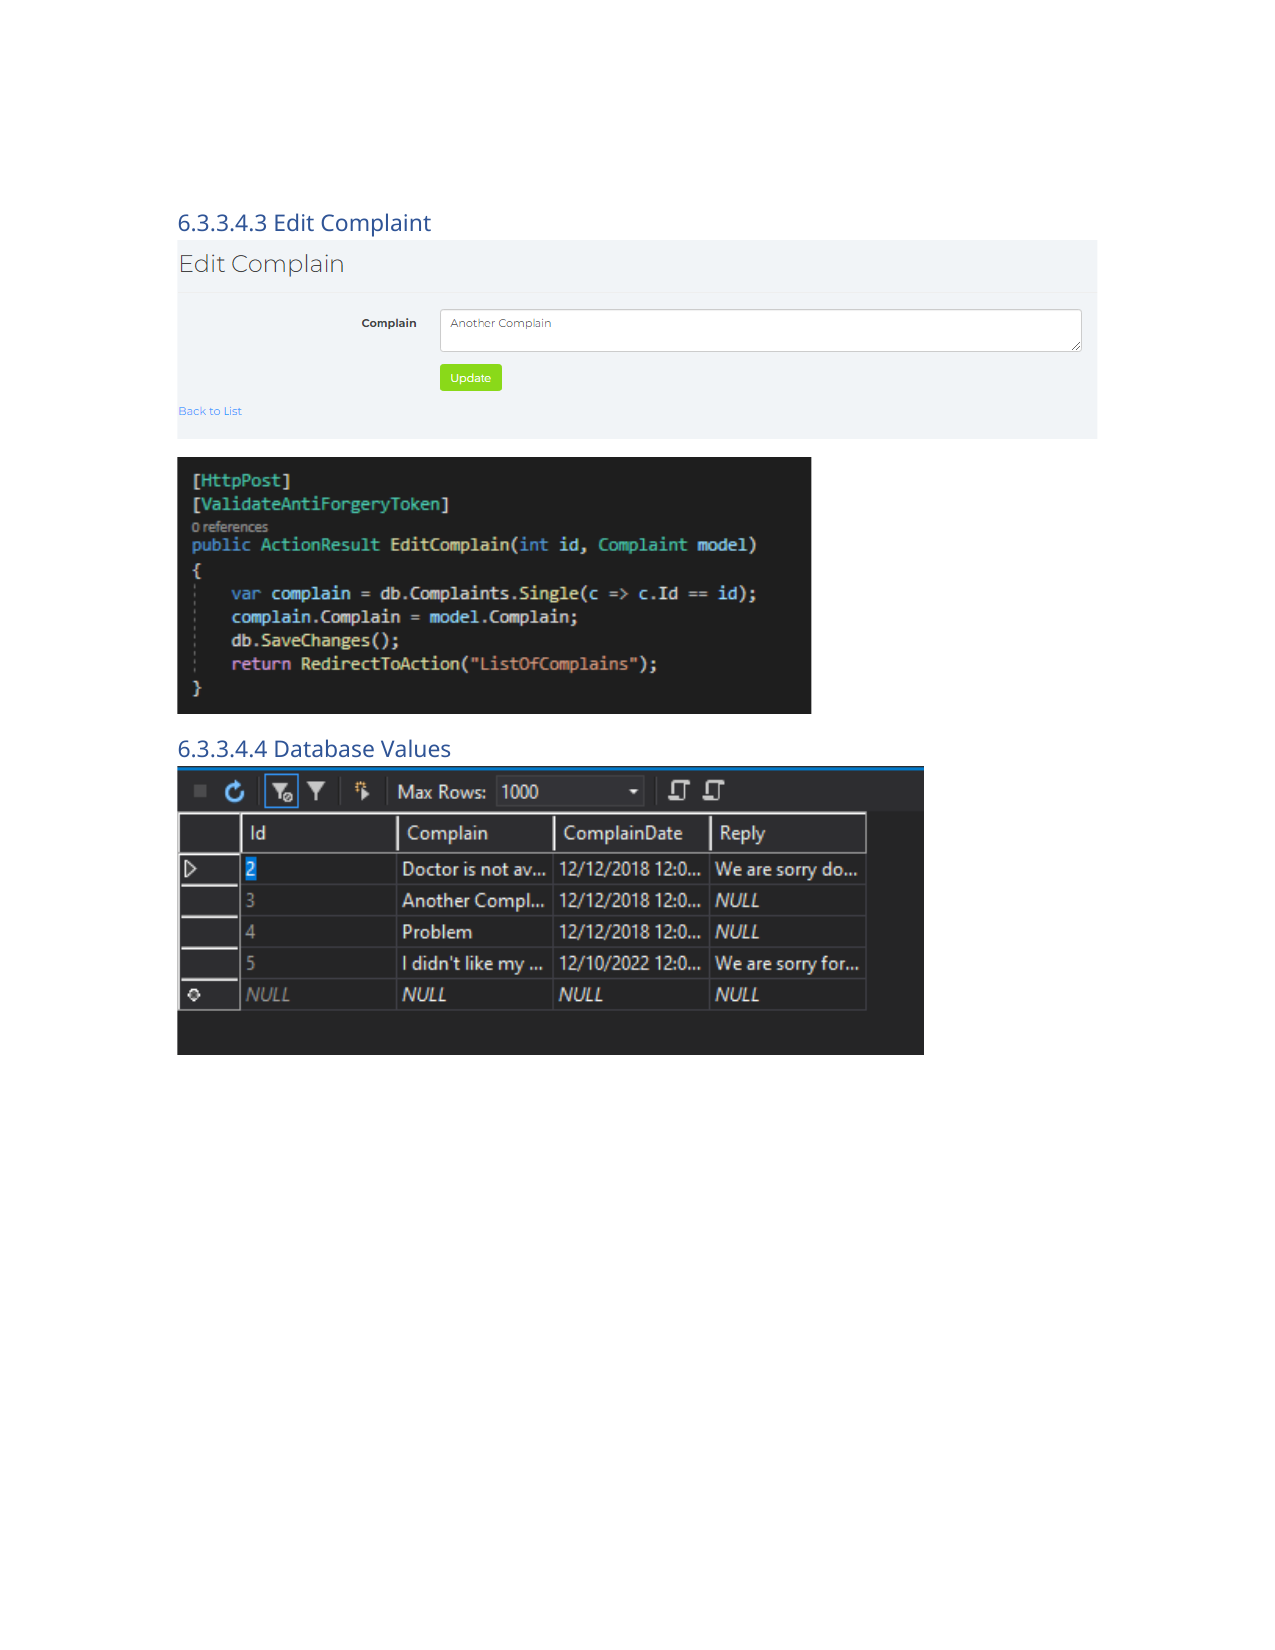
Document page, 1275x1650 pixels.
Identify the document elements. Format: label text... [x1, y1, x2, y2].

picture [177, 457, 812, 714]
picture [177, 240, 1098, 439]
subtitle 6.3.3.4.3 Edit Complaint [177, 207, 1098, 238]
subtitle 6.3.3.4.4 Database Values [177, 733, 1098, 764]
picture [177, 766, 924, 1055]
